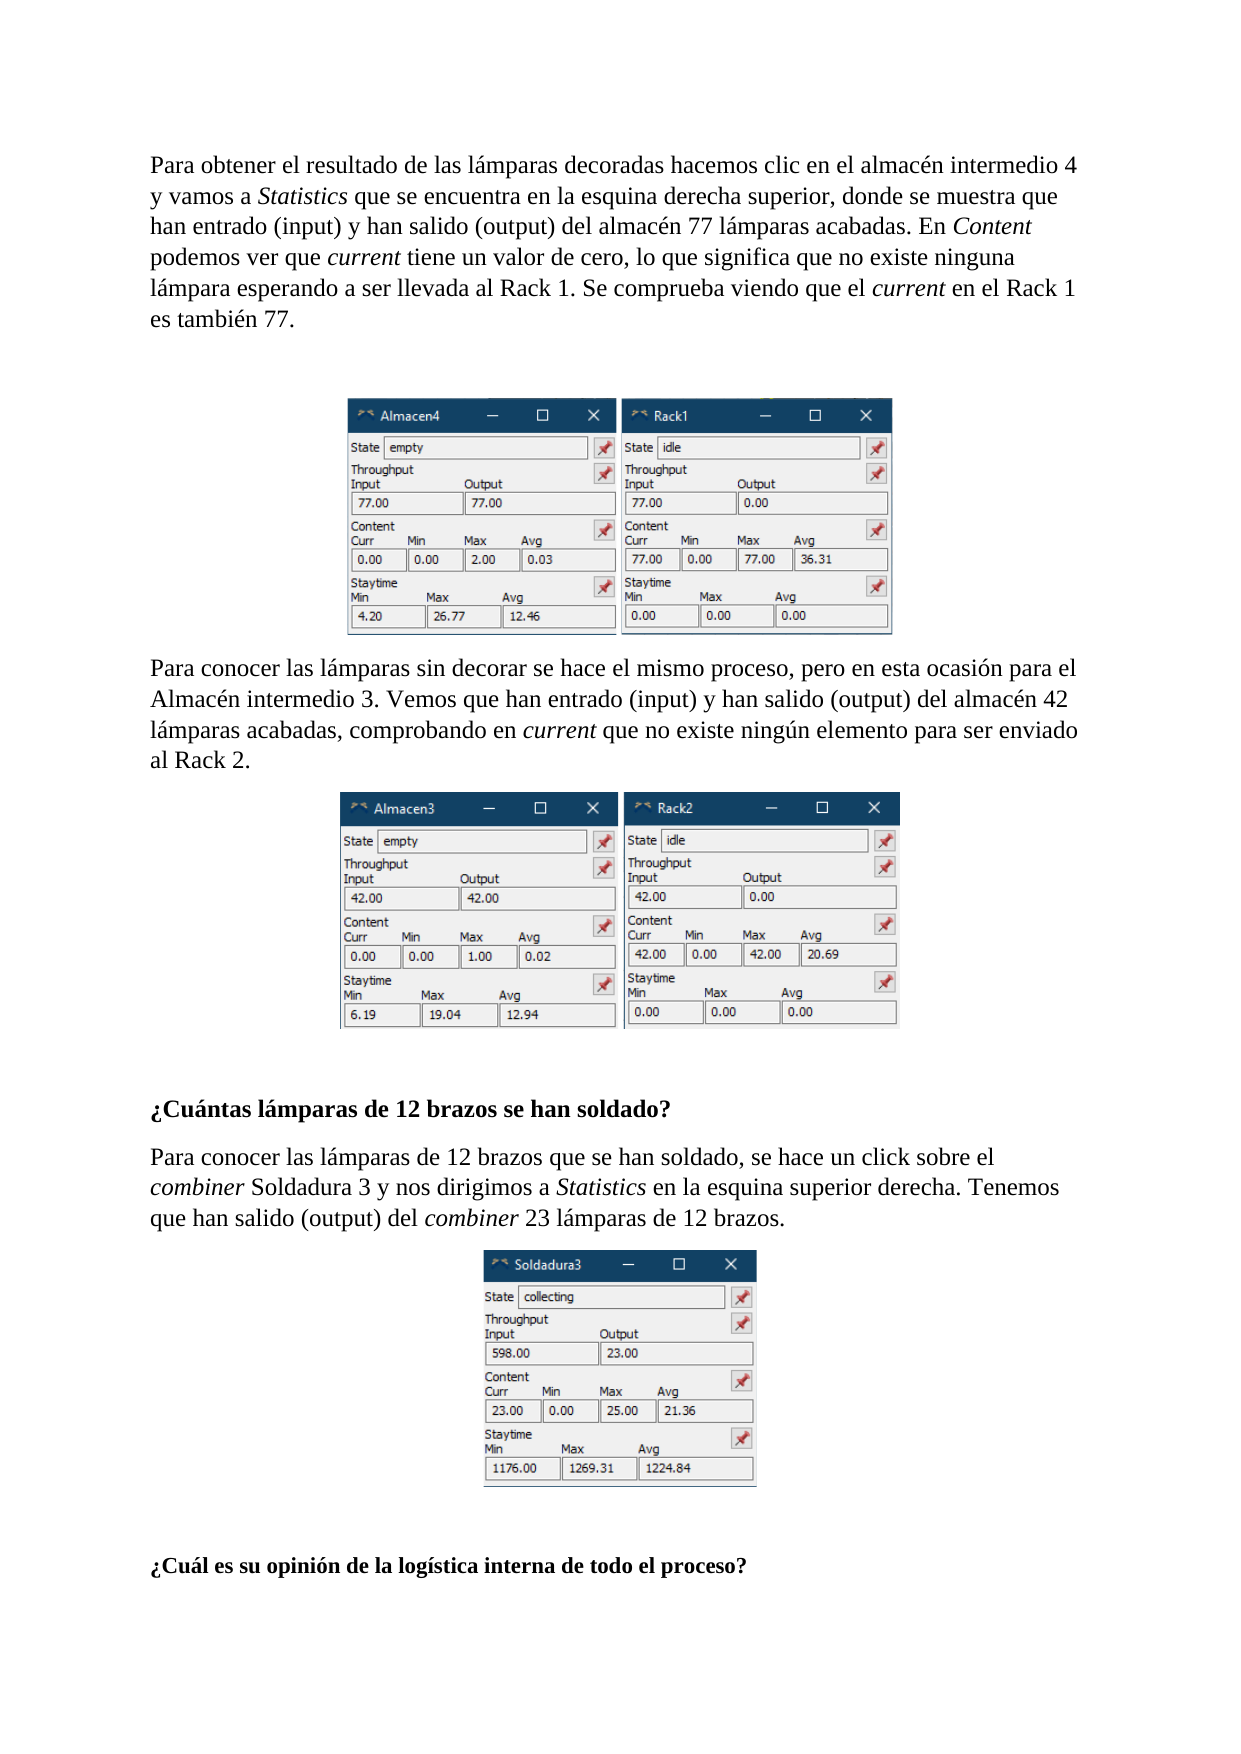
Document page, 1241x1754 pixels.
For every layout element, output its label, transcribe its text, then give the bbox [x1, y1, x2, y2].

picture [621, 398, 893, 635]
text Para conocer las lámparas sin decorar se hace el mismo proceso, pero en esta ocasión para el Almacén intermedio 3. Vemos que han entrado (input) y han salido (output) del almacén 42 lámparas acabadas, comprobando en current que no existe ningún elemento para ser enviado al Rack 2. [150, 653, 1090, 774]
picture [347, 398, 617, 635]
text Para obtener el resultado de las lámparas decoradas hacemos clic en el almacén intermedio 4 y vamos a Statistics que se encuentra en la esquina derecha superior, donde se muestra que han entrado (input) y han salido (output) del almacén 77 lámparas acabadas. En Content podemos ver que current tiene un valor de cero, lo que significa que no existe ninguna lámpara esperando a ser llevada al Rack 1. Se comprueba viendo que el current en el Rack 1 es también 77. [150, 150, 1090, 332]
picture [483, 1250, 757, 1487]
picture [623, 792, 900, 1029]
text ¿Cuántas lámparas de 12 brazos se han soldado? [150, 1094, 1090, 1123]
text ¿Cuál es su opinión de la logística interna de todo el proceso? [150, 1552, 1090, 1578]
text Para conocer las lámparas de 12 brazos que se han soldado, se hace un click sobre el combiner Soldadura 3 y nos dirigimos a Statistics en la esquina superior derecha. Tenemos que han salido (output) del combiner 23 lámparas de 12 brazos. [150, 1142, 1090, 1232]
picture [340, 792, 619, 1029]
